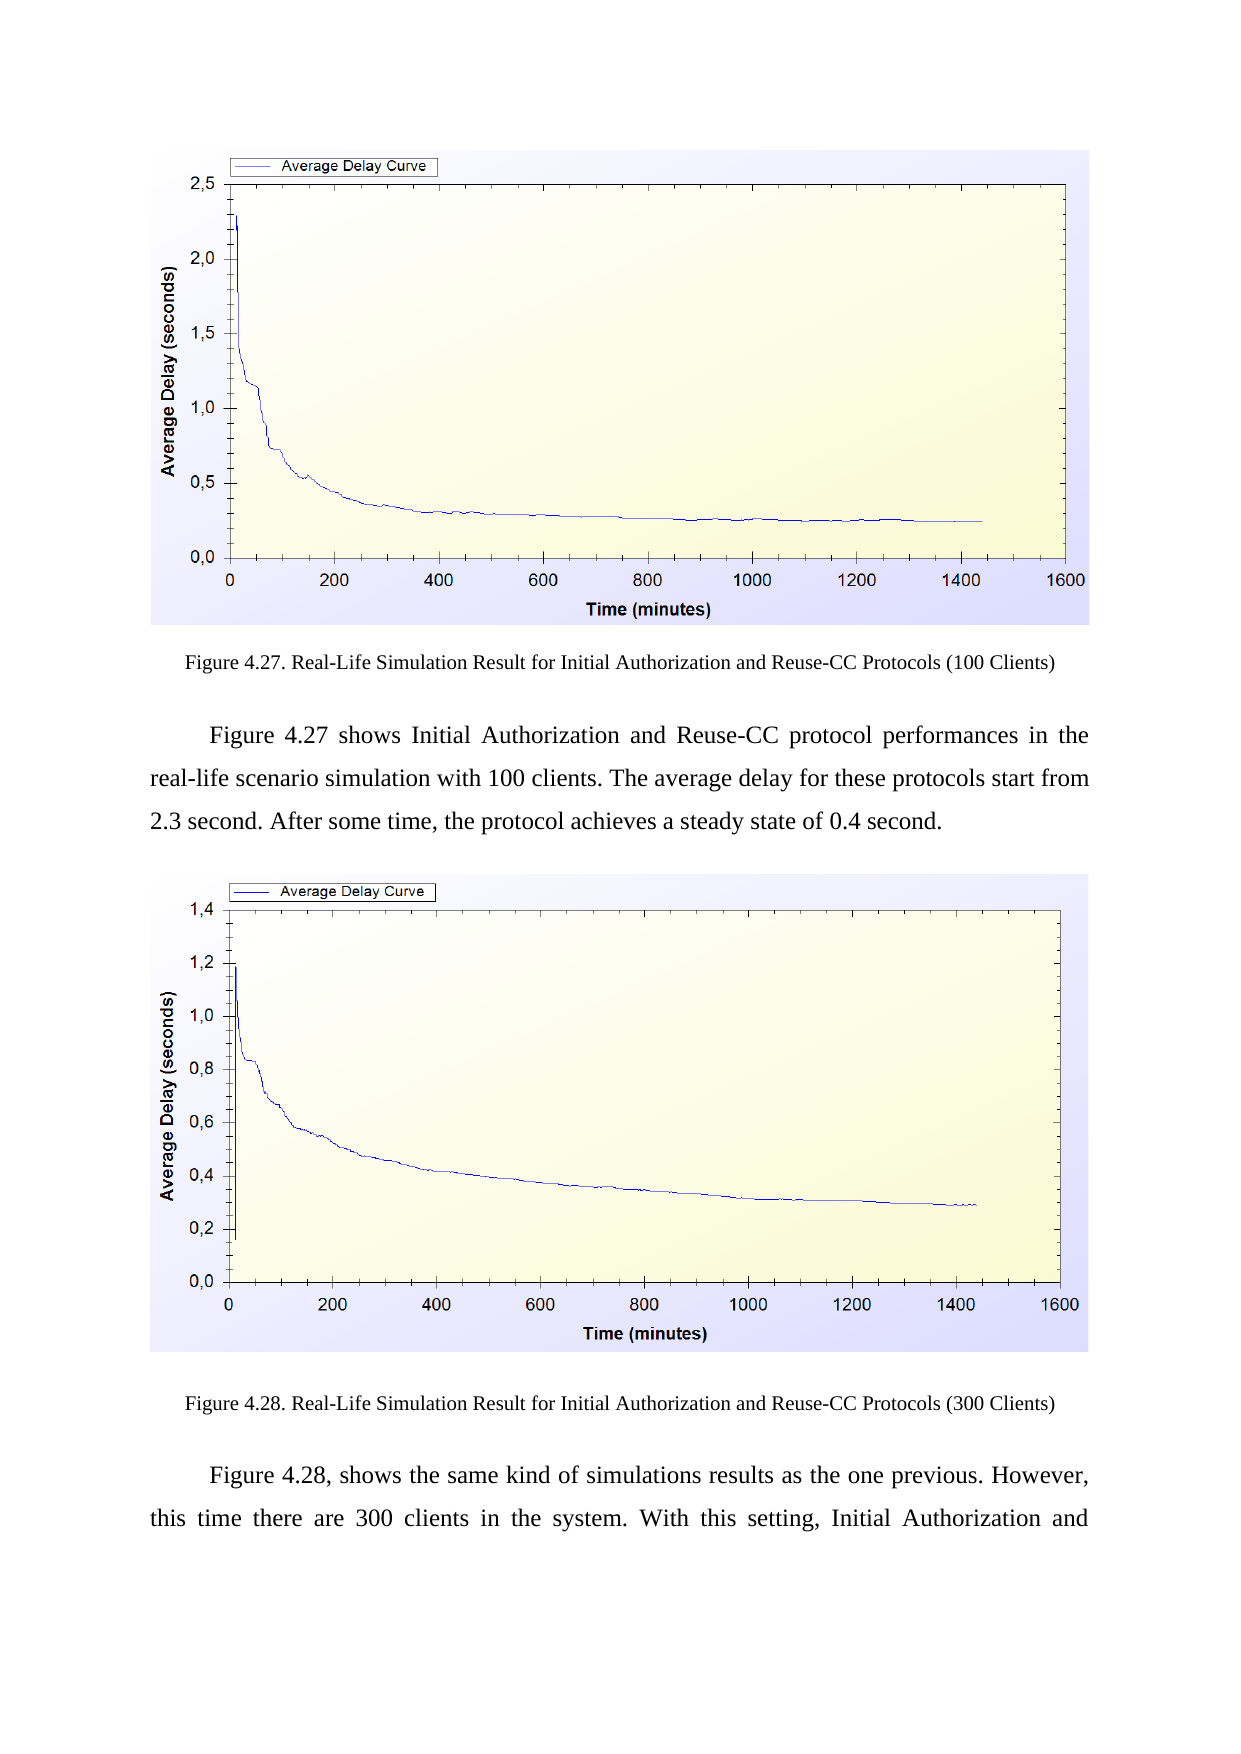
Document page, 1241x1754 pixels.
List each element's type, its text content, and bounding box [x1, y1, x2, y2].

picture [150, 874, 1089, 1352]
picture [151, 150, 1090, 625]
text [150, 1460, 1090, 1532]
